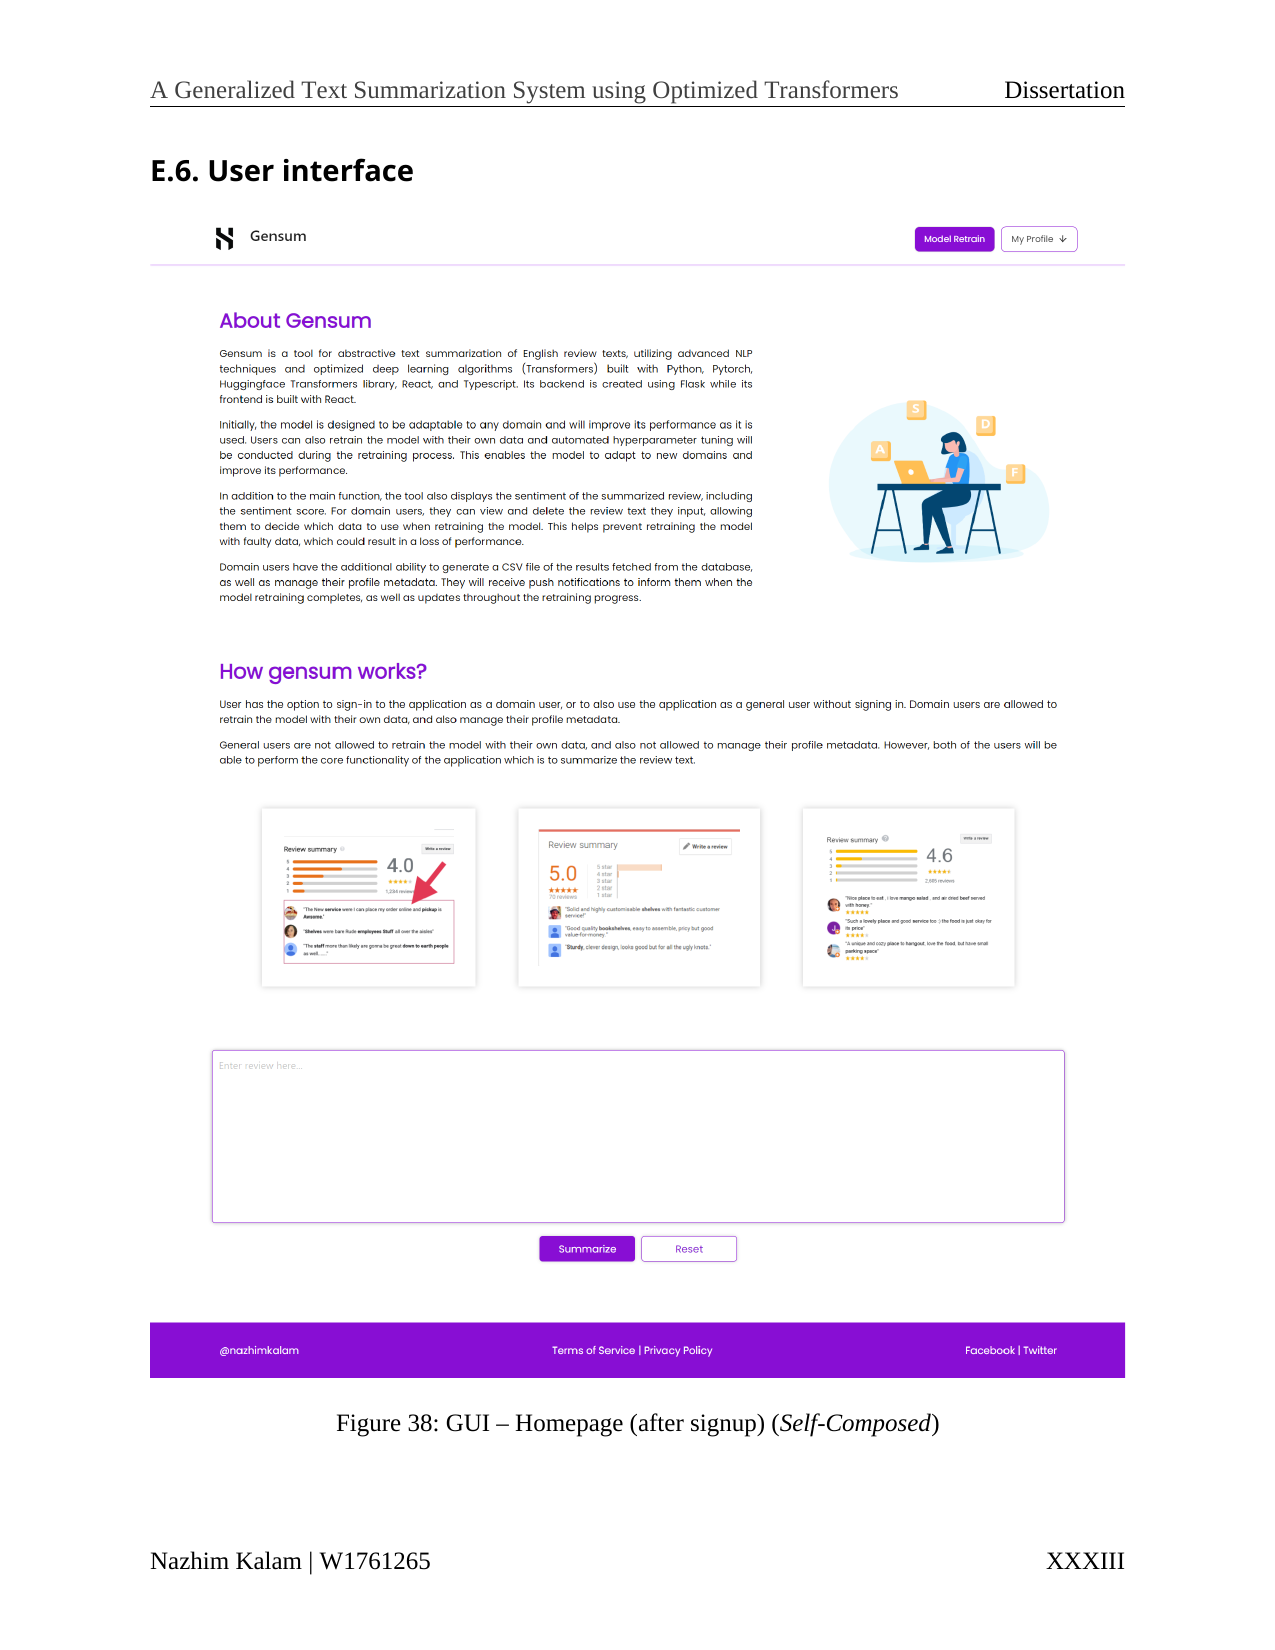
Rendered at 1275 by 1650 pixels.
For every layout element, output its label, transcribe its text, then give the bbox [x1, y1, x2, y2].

subtitle E.6. User interface [150, 150, 1125, 190]
picture [150, 213, 1125, 1378]
